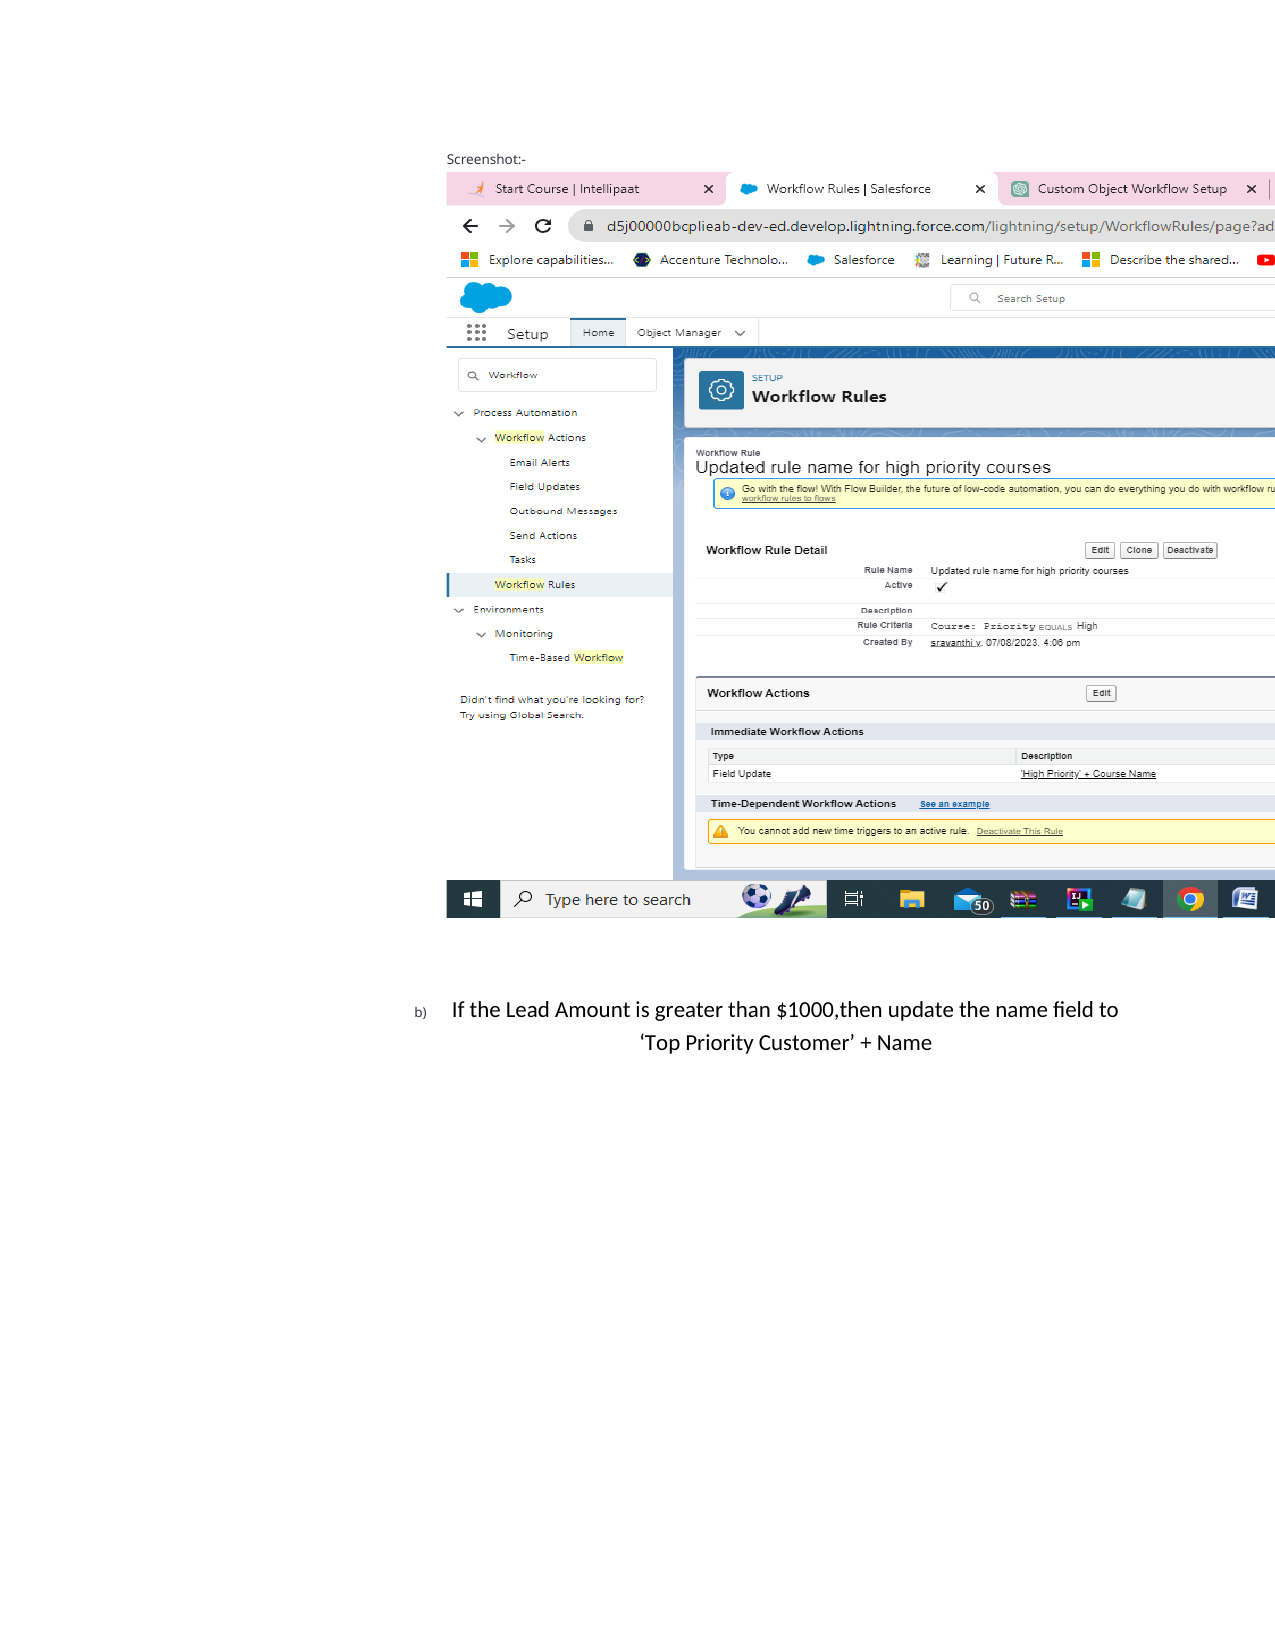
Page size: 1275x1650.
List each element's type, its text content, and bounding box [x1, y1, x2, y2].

list Screenshot:- [447, 150, 1125, 172]
list If the Lead Amount is greater than $1000,then update the name field to ‘Top Priority Customer’ + Name [409, 995, 1125, 1056]
picture [446, 172, 1275, 918]
